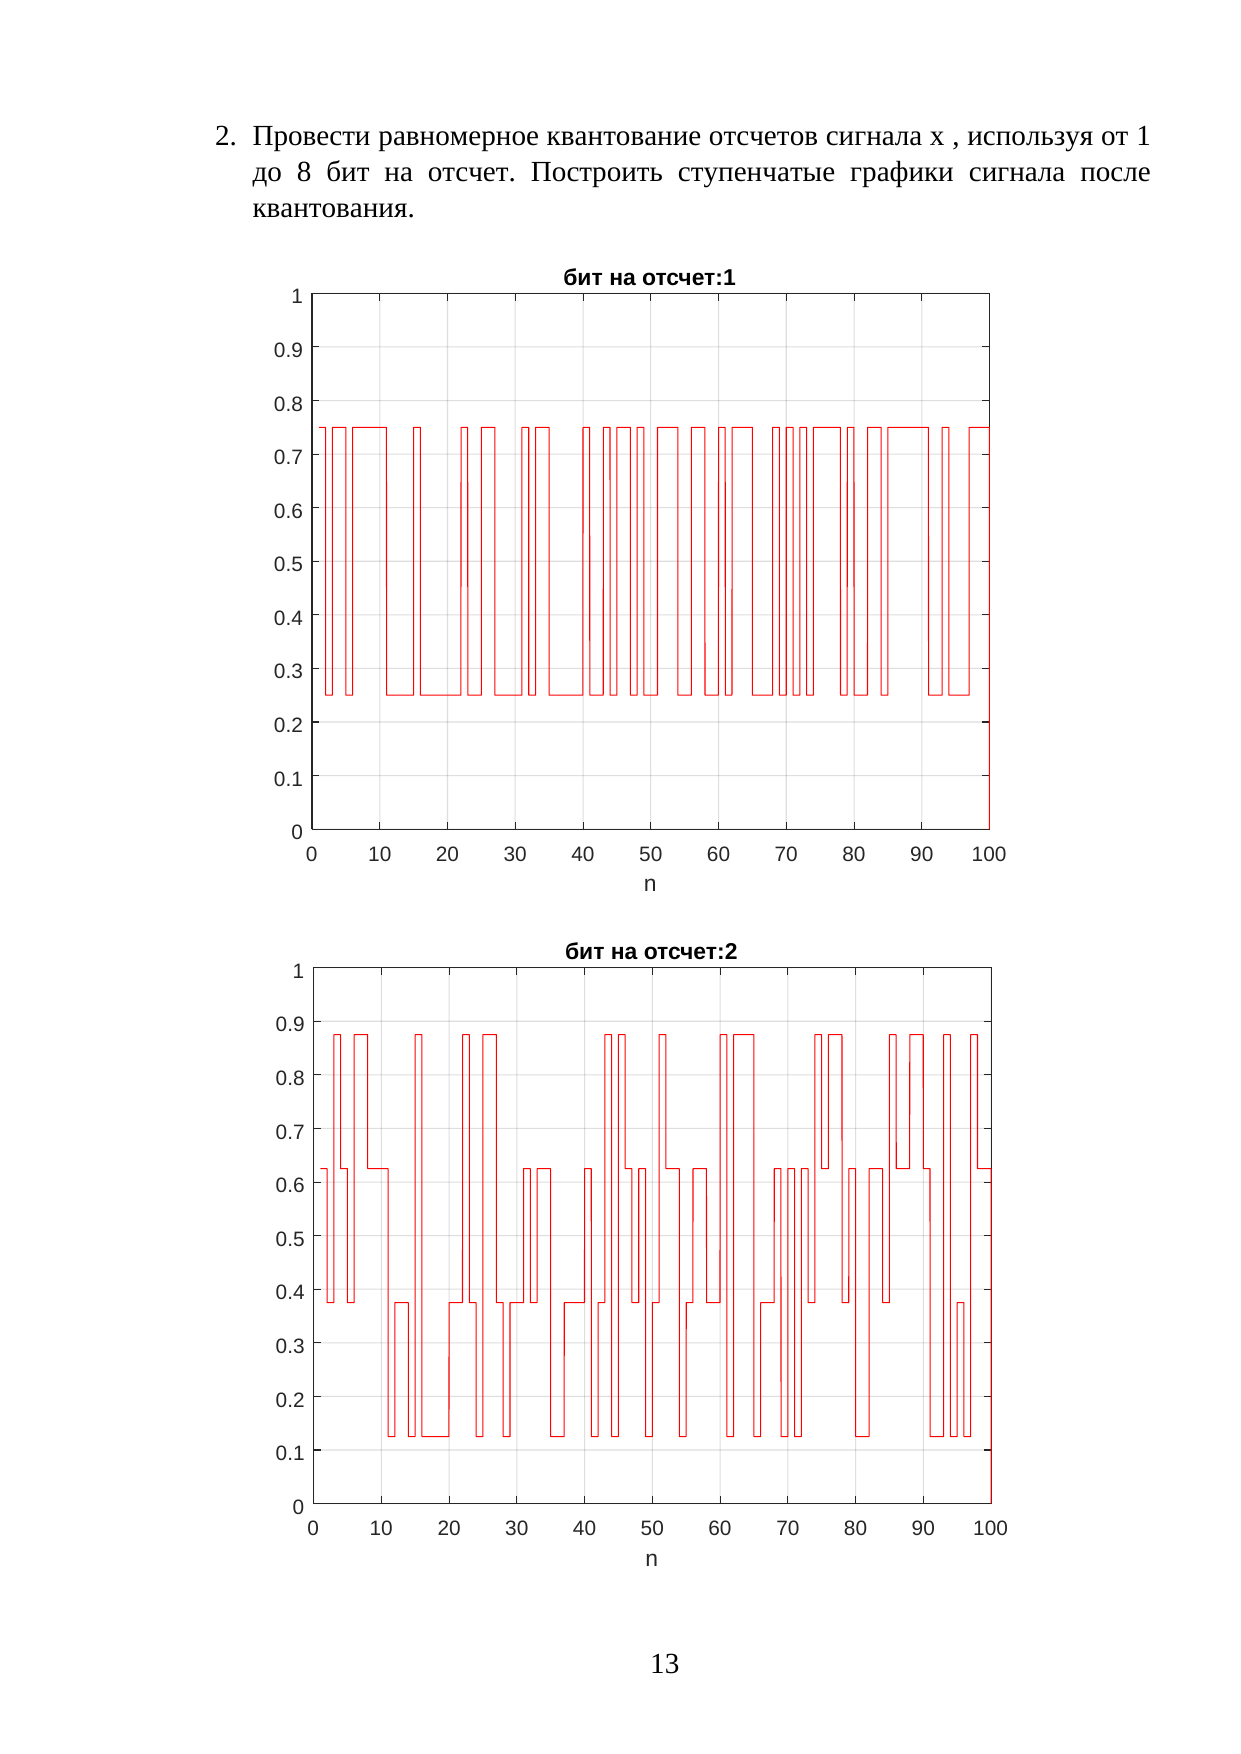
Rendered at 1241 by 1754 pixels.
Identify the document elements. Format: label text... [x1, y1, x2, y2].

list Провести равномерное квантование отсчетов сигнала x , используя от 1 до 8 бит на отсчет. Построить ступенчатые графики сигнала после квантования. [215, 118, 1152, 224]
